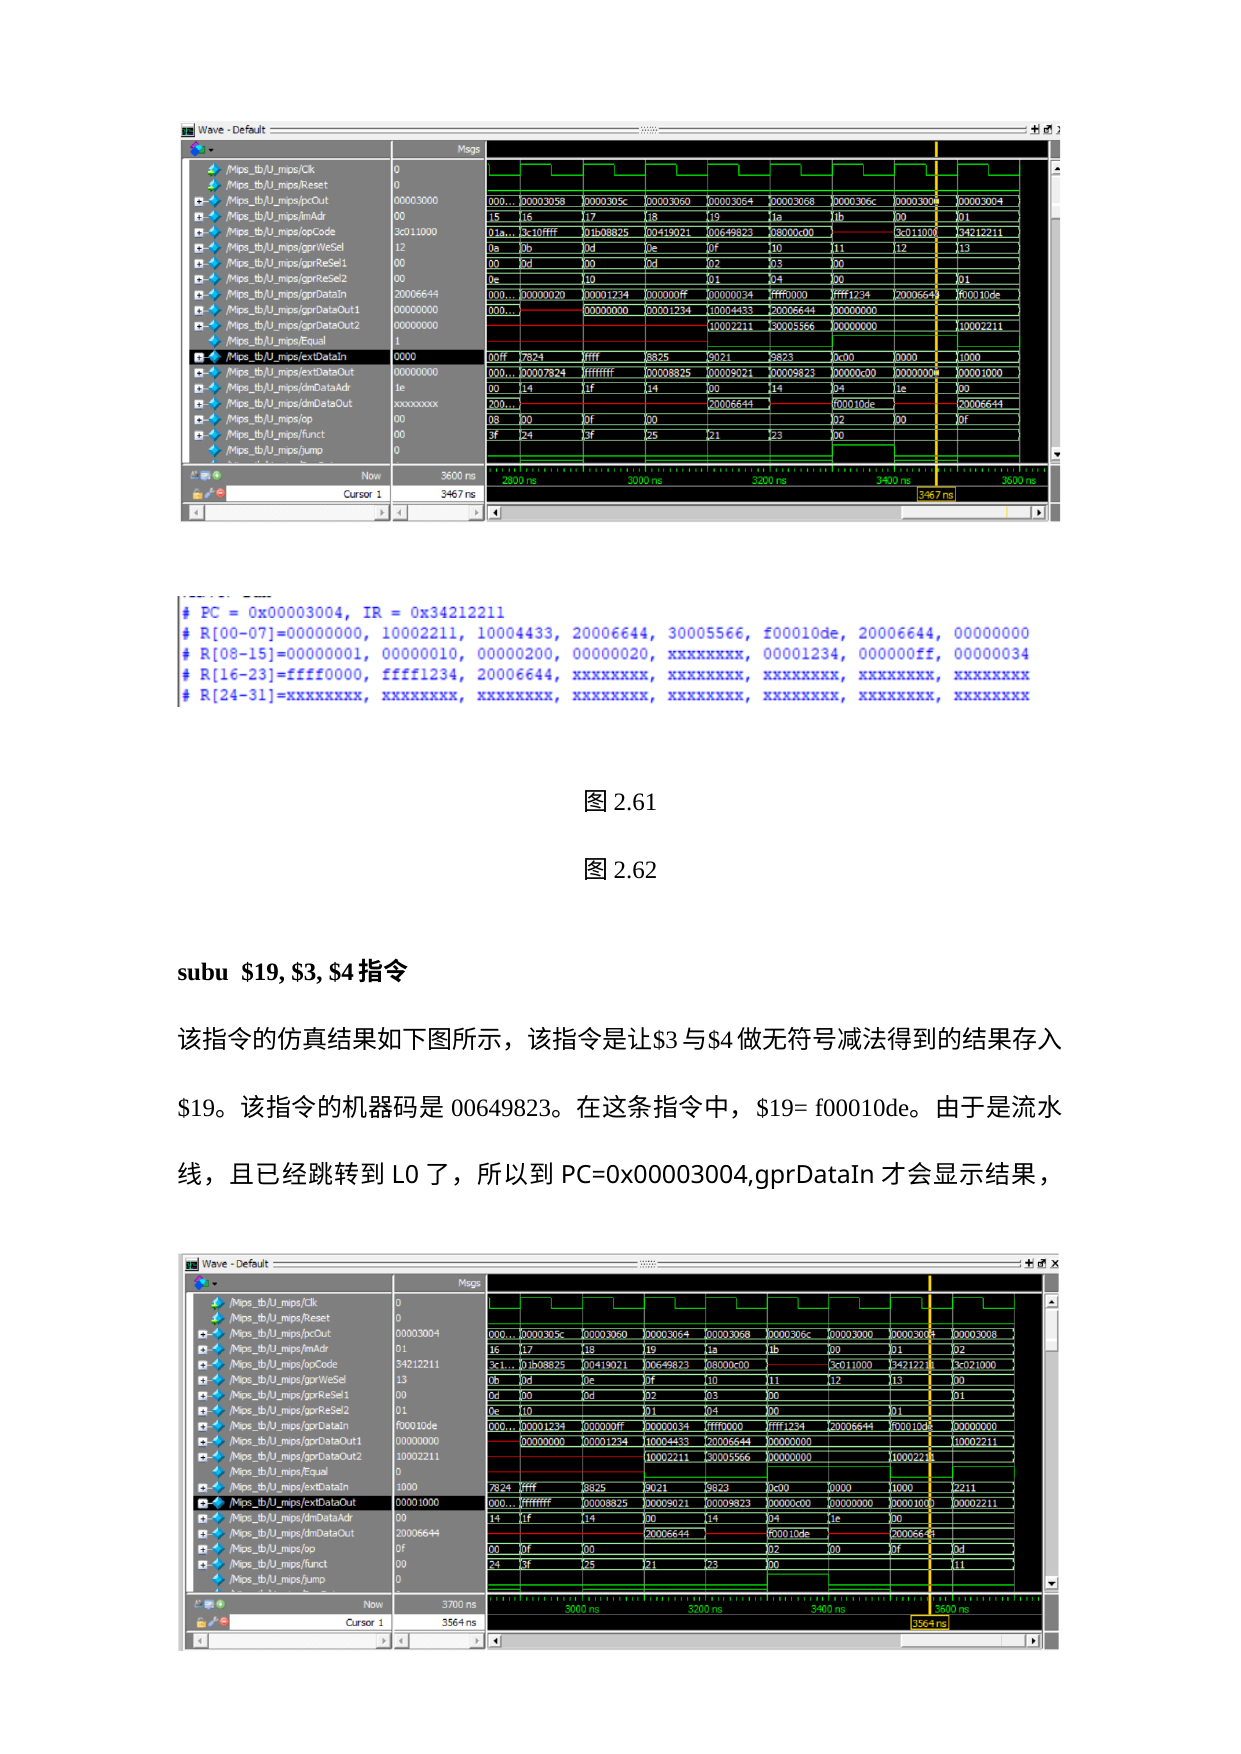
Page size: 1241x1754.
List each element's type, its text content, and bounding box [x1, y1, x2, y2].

text subu $19, $3, $4指令 [177, 935, 1063, 1003]
picture [177, 1253, 1059, 1650]
text 该指令的仿真结果如下图所示，该指令是让$3与$4做无符号减法得到的结果存入$19。该指令的机器码是00649823。在这条指令中，$19= f00010de。由于是流水线，且已经跳转到L0了，所以到PC=0x00003004,gprDataIn才会显示结果，如图2.63.到PC=0x00003008显示出写回结果，如图2.64，与指令的预期结果是一致的，说明该指令仿真结果正确。 [177, 1003, 1063, 1207]
picture [178, 121, 1060, 522]
text 图2.62 [177, 833, 1063, 901]
picture [176, 596, 1057, 706]
